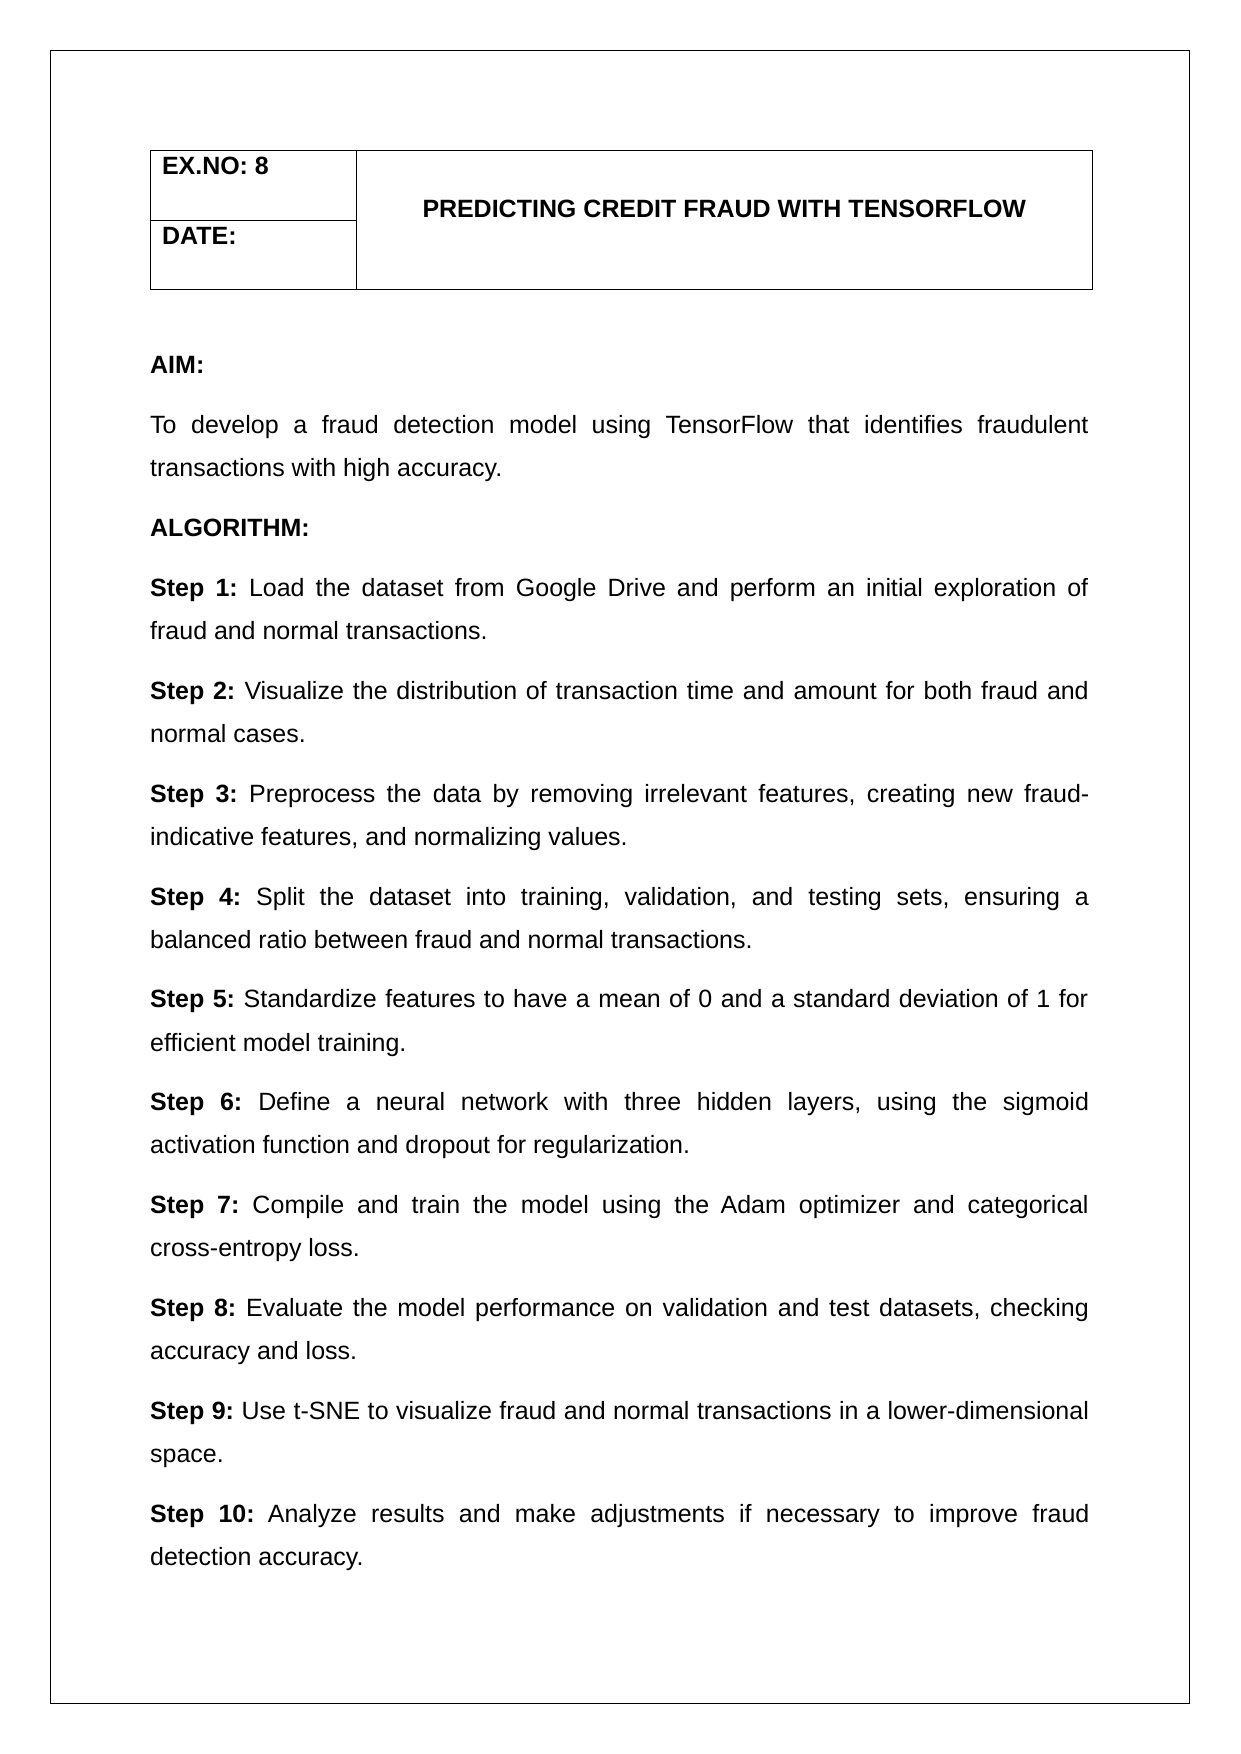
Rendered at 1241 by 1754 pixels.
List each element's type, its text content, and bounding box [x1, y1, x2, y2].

table_header EX.NO: 8 [151, 151, 356, 220]
text Step 8: Evaluate the model performance on validation and test datasets, checking accuracy and loss. [150, 1293, 1090, 1365]
text ALGORITHM: [150, 513, 1090, 542]
text Step 10: Analyze results and make adjustments if necessary to improve fraud detection accuracy. [150, 1499, 1090, 1571]
text Step 9: Use t-SNE to visualize fraud and normal transactions in a lower-dimensional space. [150, 1396, 1090, 1468]
text Step 5: Standardize features to have a mean of 0 and a standard deviation of 1 for efficient model training. [150, 984, 1090, 1056]
text Step 3: Preprocess the data by removing irrelevant features, creating new fraud-indicative features, and normalizing values. [150, 778, 1090, 850]
text Step 2: Visualize the distribution of transaction time and amount for both fraud and normal cases. [150, 676, 1090, 747]
text To develop a fraud detection model using TensorFlow that identifies fraudulent transactions with high accuracy. [150, 410, 1090, 482]
table_header PREDICTING CREDIT FRAUD WITH TENSORFLOW [357, 151, 1092, 289]
text Step 7: Compile and train the model using the Adam optimizer and categorical cross-entropy loss. [150, 1190, 1090, 1262]
text Step 4: Split the dataset into training, validation, and testing sets, ensuring a balanced ratio between fraud and normal transactions. [150, 881, 1090, 953]
text Step 1: Load the dataset from Google Drive and perform an initial exploration of fraud and normal transactions. [150, 573, 1090, 644]
table_cell DATE: [151, 221, 356, 289]
text Step 6: Define a neural network with three hidden layers, using the sigmoid activation function and dropout for regularization. [150, 1087, 1090, 1159]
text AIM: [150, 350, 1090, 379]
